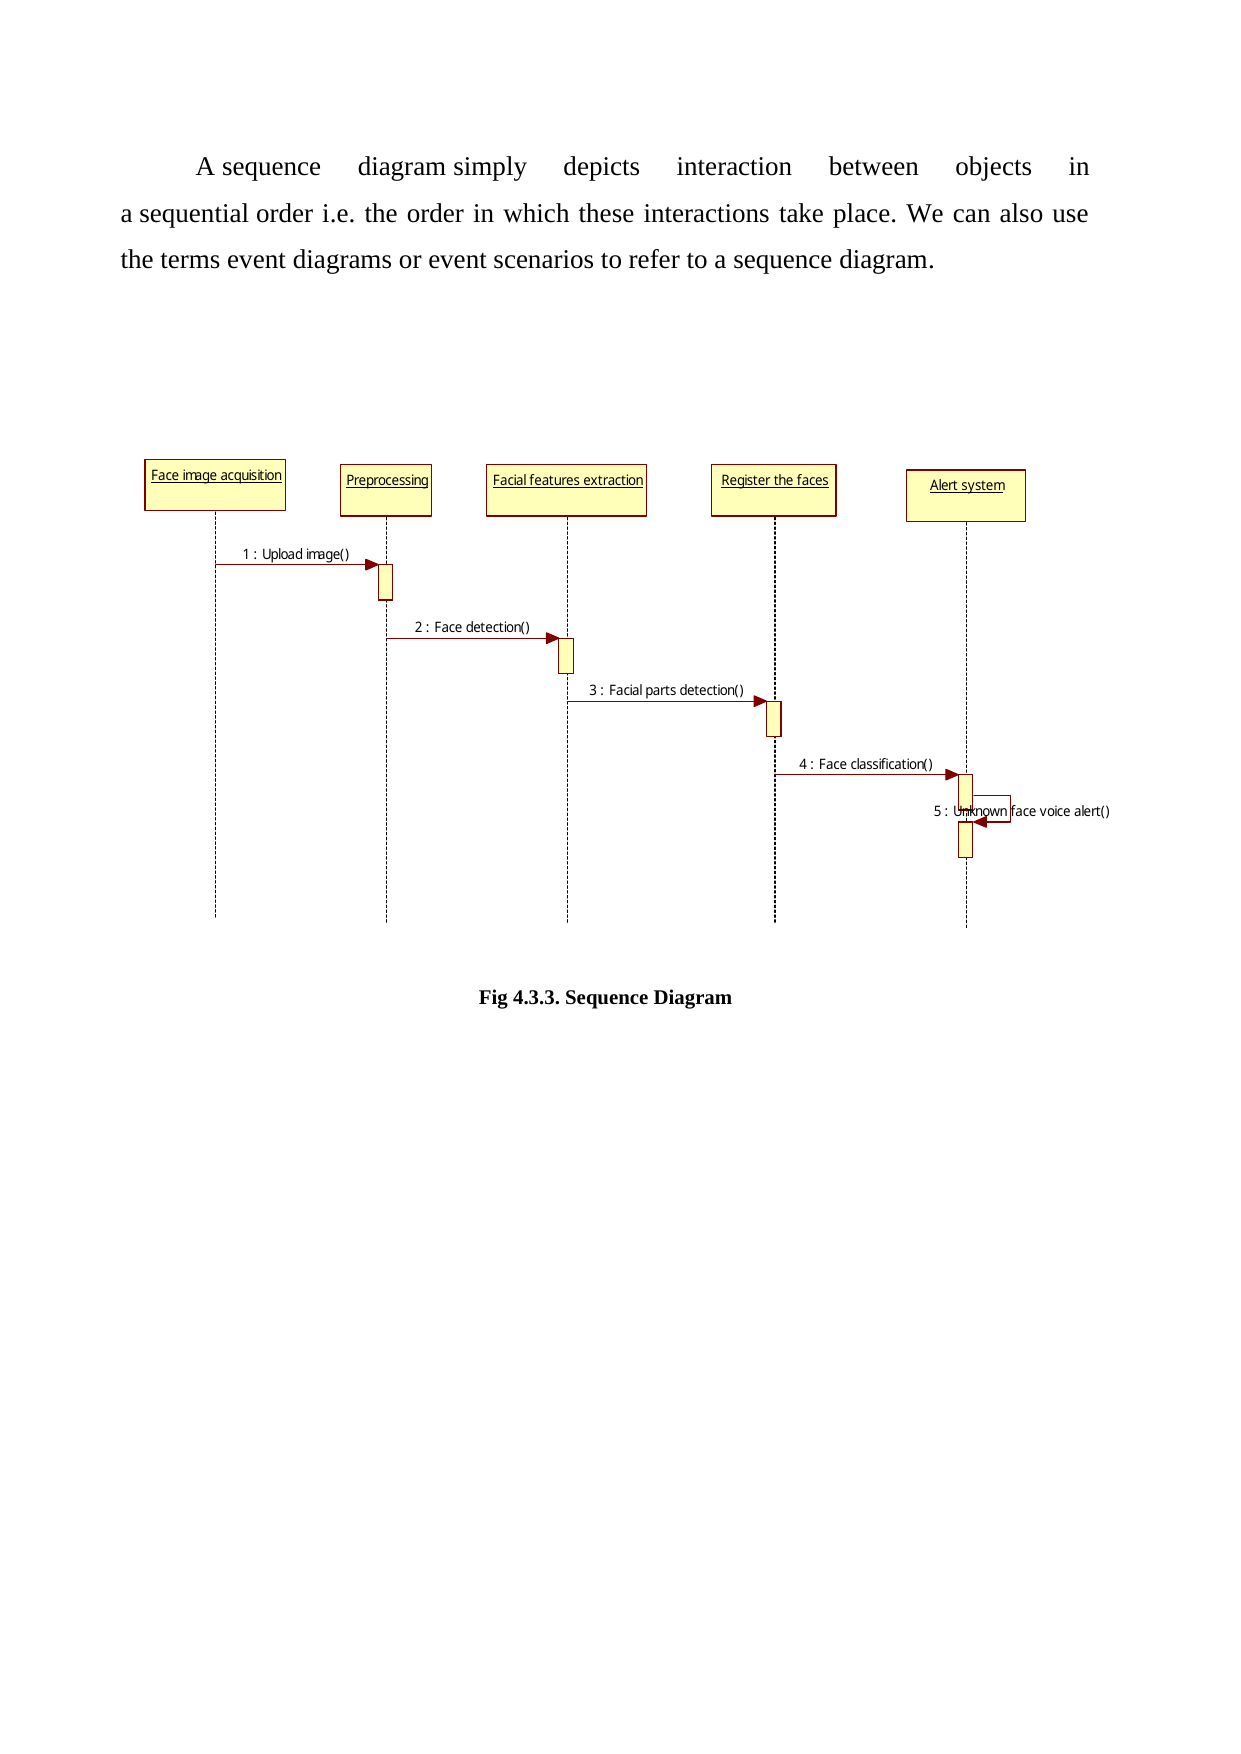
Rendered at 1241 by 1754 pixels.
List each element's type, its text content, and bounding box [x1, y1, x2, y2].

text Fig 4.3.3. Sequence Diagram [120, 985, 1090, 1009]
text A sequence diagram simply depicts interaction between objects in a sequential order i.e. the order in which these interactions take place. We can also use the terms event diagrams or event scenarios to refer to a sequence diagram. [120, 150, 1090, 274]
